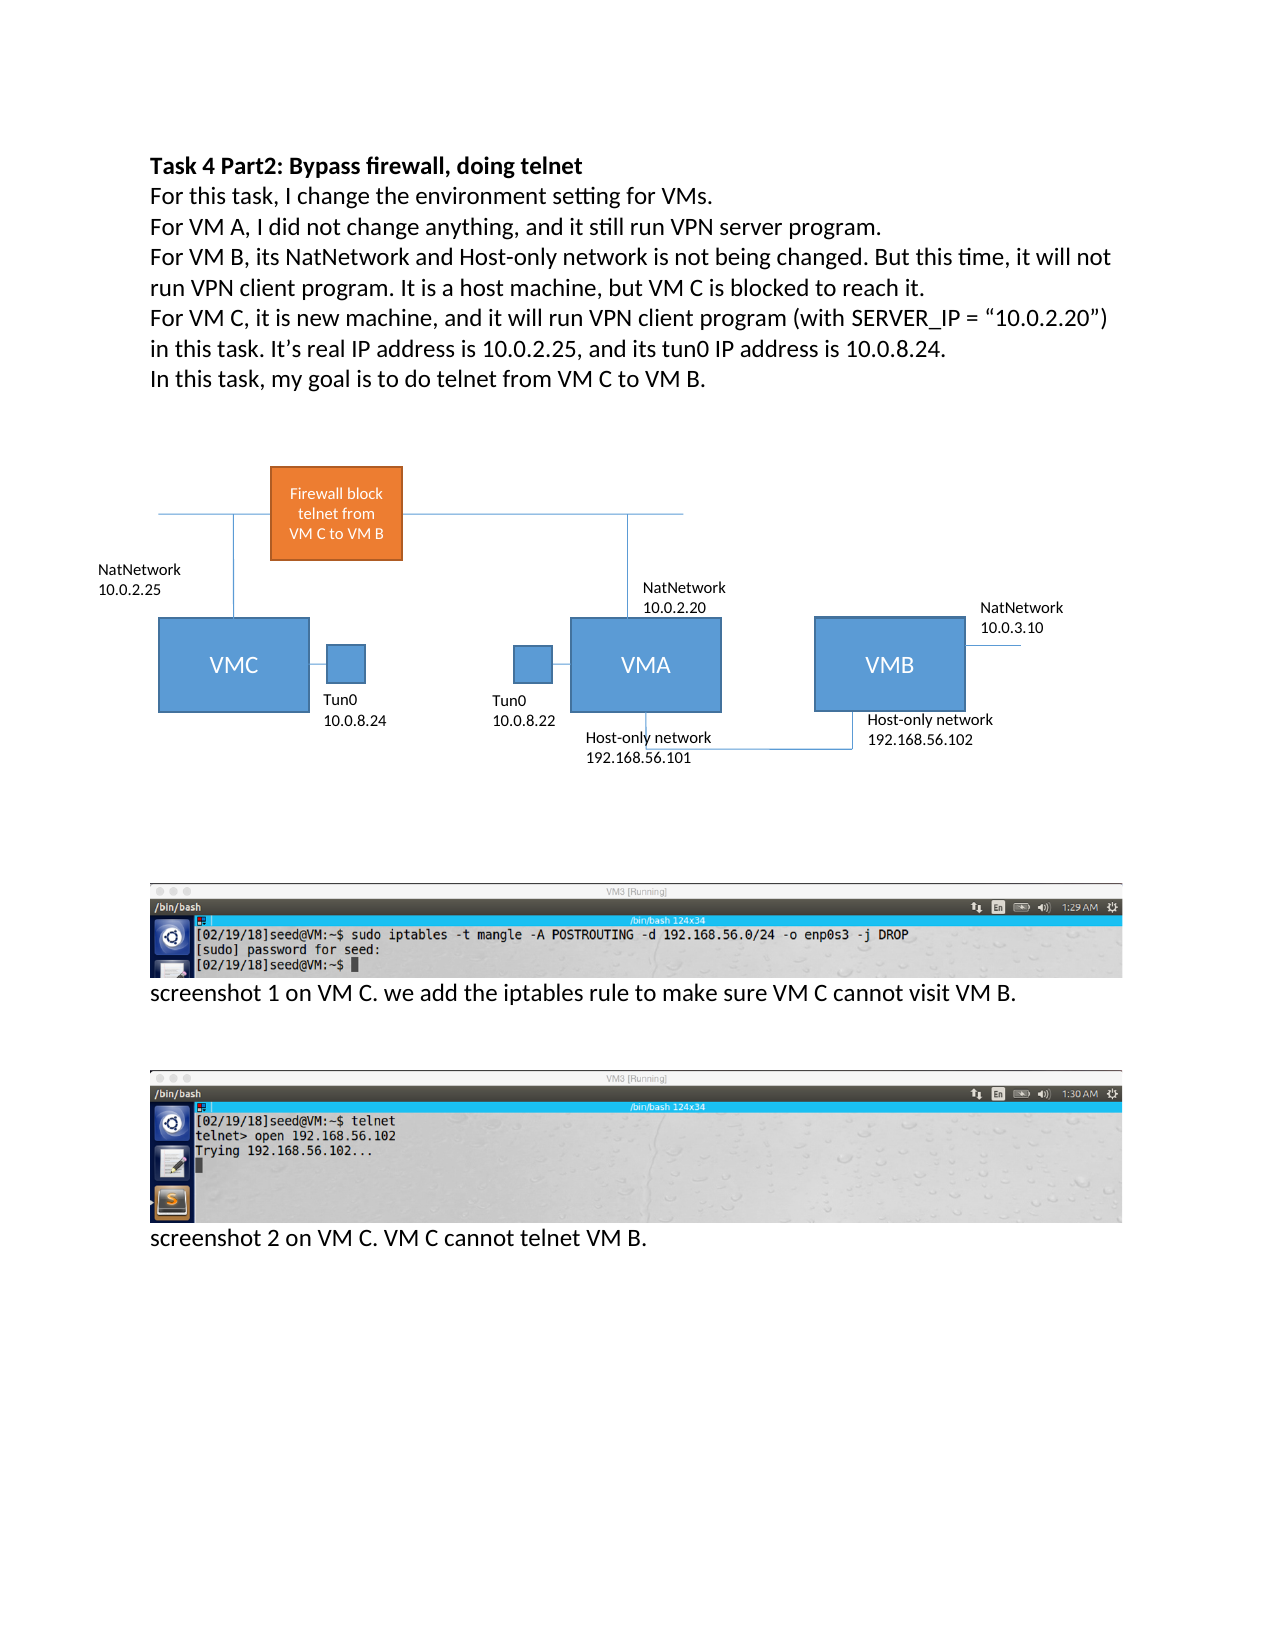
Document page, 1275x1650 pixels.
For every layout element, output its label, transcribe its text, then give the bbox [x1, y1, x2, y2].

picture [150, 1069, 1123, 1223]
text Task 4 Part2: Bypass firewall, doing telnet [150, 150, 1125, 181]
text screenshot 1 on VM C. we add the iptables rule to make sure VM C cannot visit VM B. [150, 978, 1125, 1008]
text For this task, I change the environment setting for VMs. [150, 181, 1125, 211]
text screenshot 2 on VM C. VM C cannot telnet VM B. [150, 1222, 1125, 1253]
picture [150, 882, 1123, 978]
text For VM C, it is new machine, and it will run VPN client program (with SERVER_IP = “10.0.2.20”) in this task. It’s real IP address is 10.0.2.25, and its tun0 IP address is 10.0.8.24. [150, 303, 1125, 364]
text In this task, my goal is to do telnet from VM C to VM B. [150, 364, 1125, 394]
text For VM B, its NatNetwork and Host-only network is not being changed. But this time, it will not run VPN client program. It is a host machine, but VM C is blocked to reach it. [150, 242, 1125, 303]
text For VM A, I did not change anything, and it still run VPN server program. [150, 211, 1125, 242]
